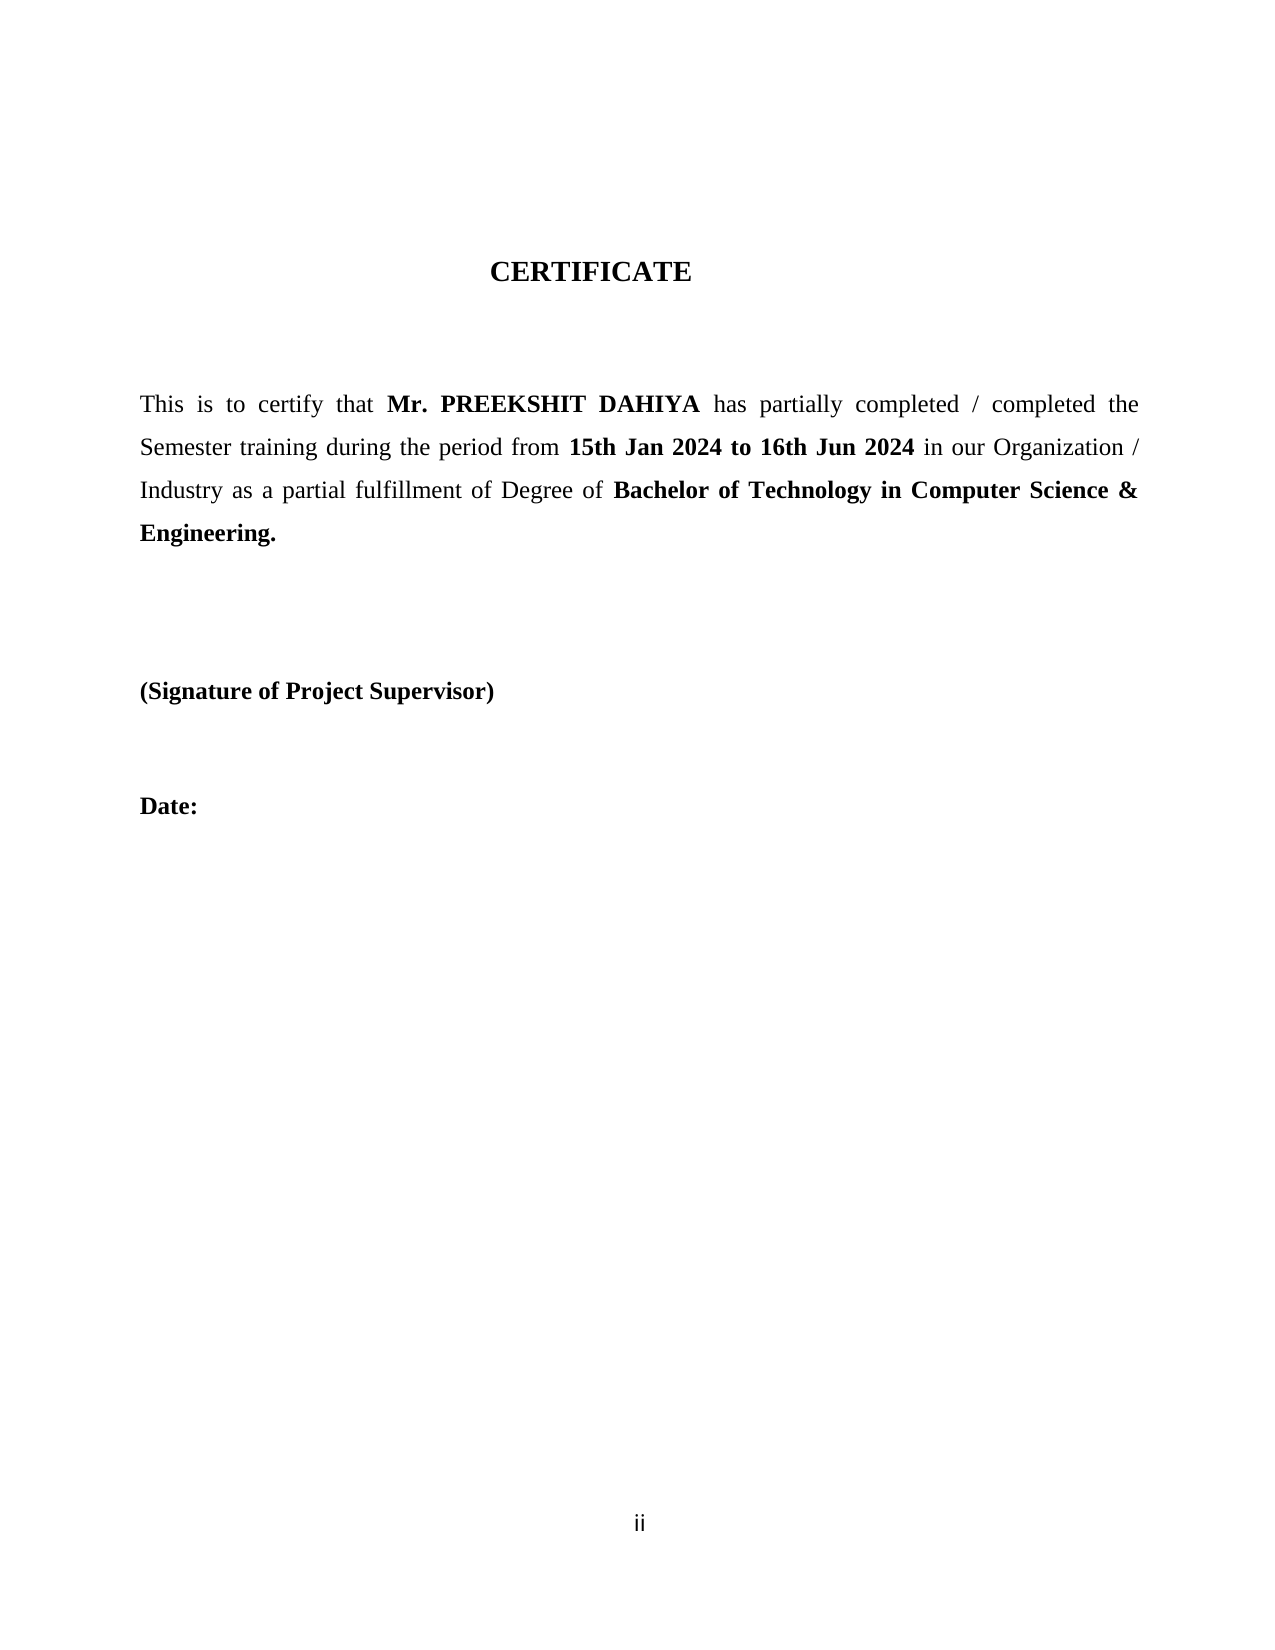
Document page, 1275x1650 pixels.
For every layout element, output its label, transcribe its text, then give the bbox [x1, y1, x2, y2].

text CERTIFICATE [139, 254, 1139, 288]
text (Signature of Project Supervisor) [139, 676, 1139, 705]
text Date: [139, 791, 1139, 820]
text This is to certify that Mr. PREEKSHIT DAHIYA has partially completed / completed the Semester training during the period from 15th Jan 2024 to 16th Jun 2024 in our Organization / Industry as a partial fulfillment of Degree of Bachelor of Technology in Computer Science & Engineering. [139, 389, 1139, 547]
